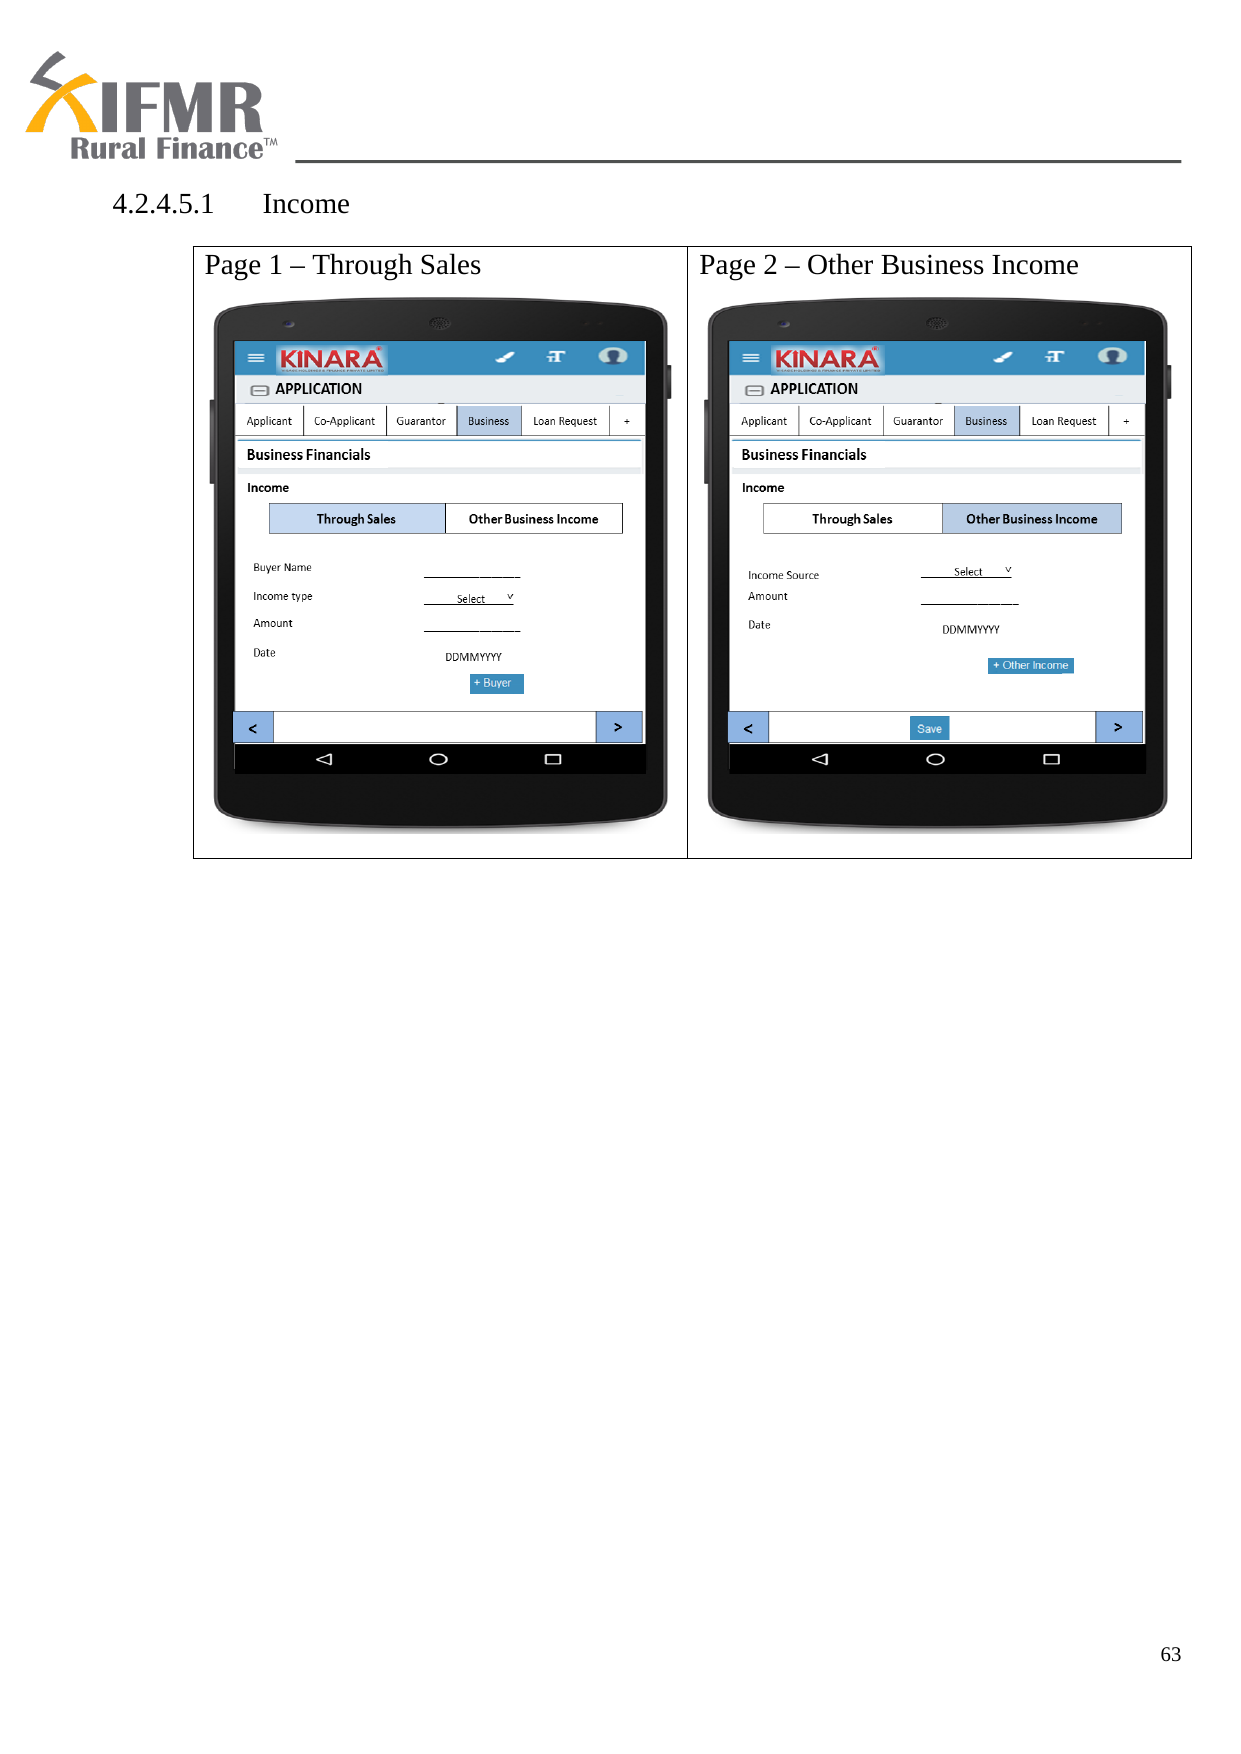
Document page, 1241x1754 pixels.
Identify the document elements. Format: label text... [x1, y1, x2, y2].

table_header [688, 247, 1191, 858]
picture [699, 285, 1179, 834]
picture [18, 45, 284, 166]
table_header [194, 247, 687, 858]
list Income [112, 187, 1181, 220]
picture [204, 285, 677, 834]
